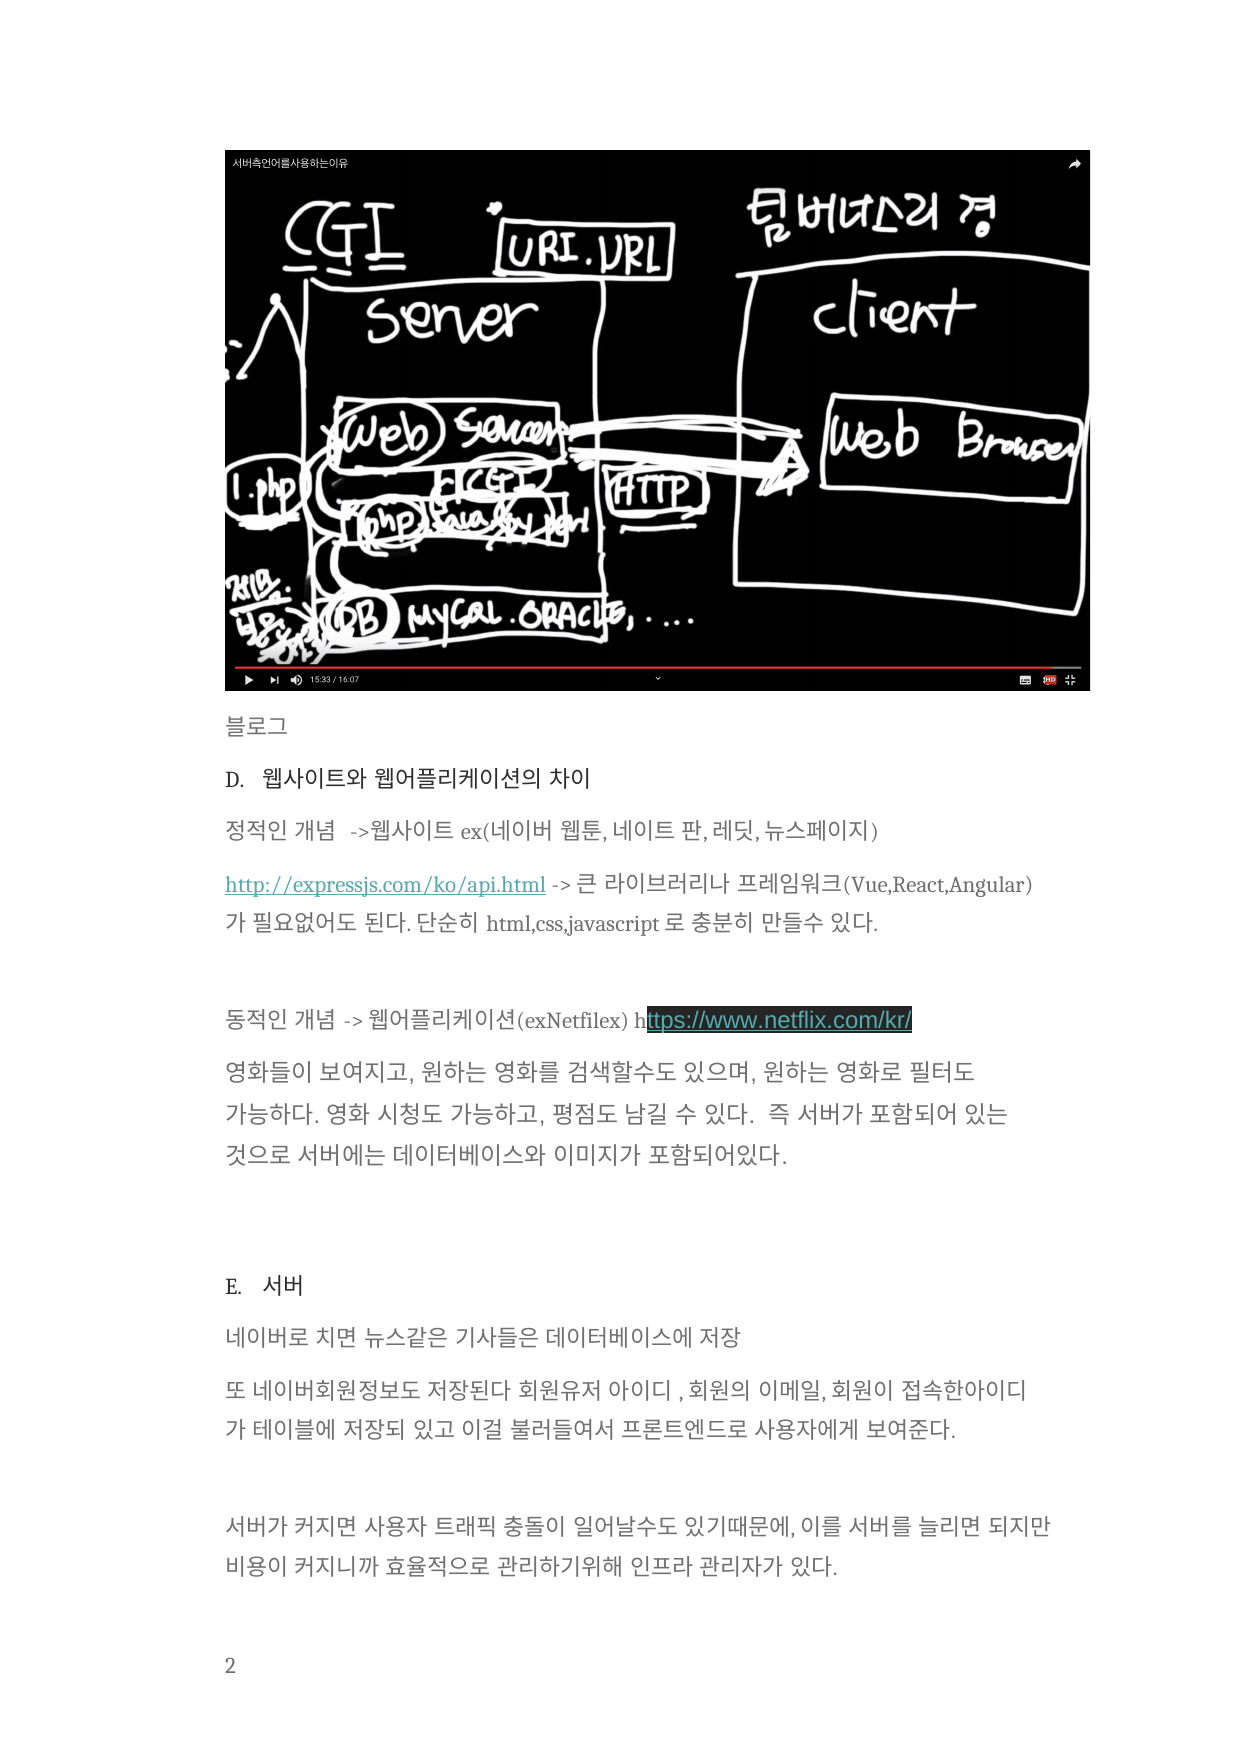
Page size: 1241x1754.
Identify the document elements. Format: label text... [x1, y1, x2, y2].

text 서버가 커지면 사용자 트래픽 충돌이 일어날수도 있기때문에, 이를 서버를 늘리면 되지만 비용이 커지니까 효율적으로 관리하기위해 인프라 관리자가 있다. [225, 1509, 1053, 1582]
picture [225, 150, 1091, 691]
text http://expressjs.com/ko/api.html -> 큰 라이브러리나 프레임워크(Vue,React,Angular)가 필요없어도 된다. 단순히 html,css,javascript로 충분히 만들수 있다. [225, 865, 1053, 938]
text 영화들이 보여지고, 원하는 영화를 검색할수도 있으며, 원하는 영화로 필터도 가능하다. 영화 시청도 가능하고, 평점도 남길 수 있다. 즉 서버가 포함되어 있는 것으로 서버에는 데이터베이스와 이미지가 포함되어있다. [225, 1054, 1053, 1172]
subtitle 웹사이트와 웹어플리케이션의 차이 [225, 761, 1053, 794]
subtitle 서버 [225, 1268, 1053, 1301]
text 또 네이버회원정보도 저장된다 회원유저 아이디 , 회원의 이메일, 회원이 접속한아이디 가 테이블에 저장되 있고 이걸 불러들여서 프론트엔드로 사용자에게 보여준다. [225, 1372, 1053, 1446]
text 블로그 [225, 708, 1053, 742]
text 동적인 개념 -> 웹어플리케이션(exNetfilex) https://www.netflix.com/kr/ [225, 1002, 1053, 1035]
text 네이버로 치면 뉴스같은 기사들은 데이터베이스에 저장 [225, 1320, 1053, 1353]
text 정적인 개념 ->웹사이트 ex(네이버 웹툰, 네이트 판, 레딧, 뉴스페이지) [225, 813, 1053, 846]
